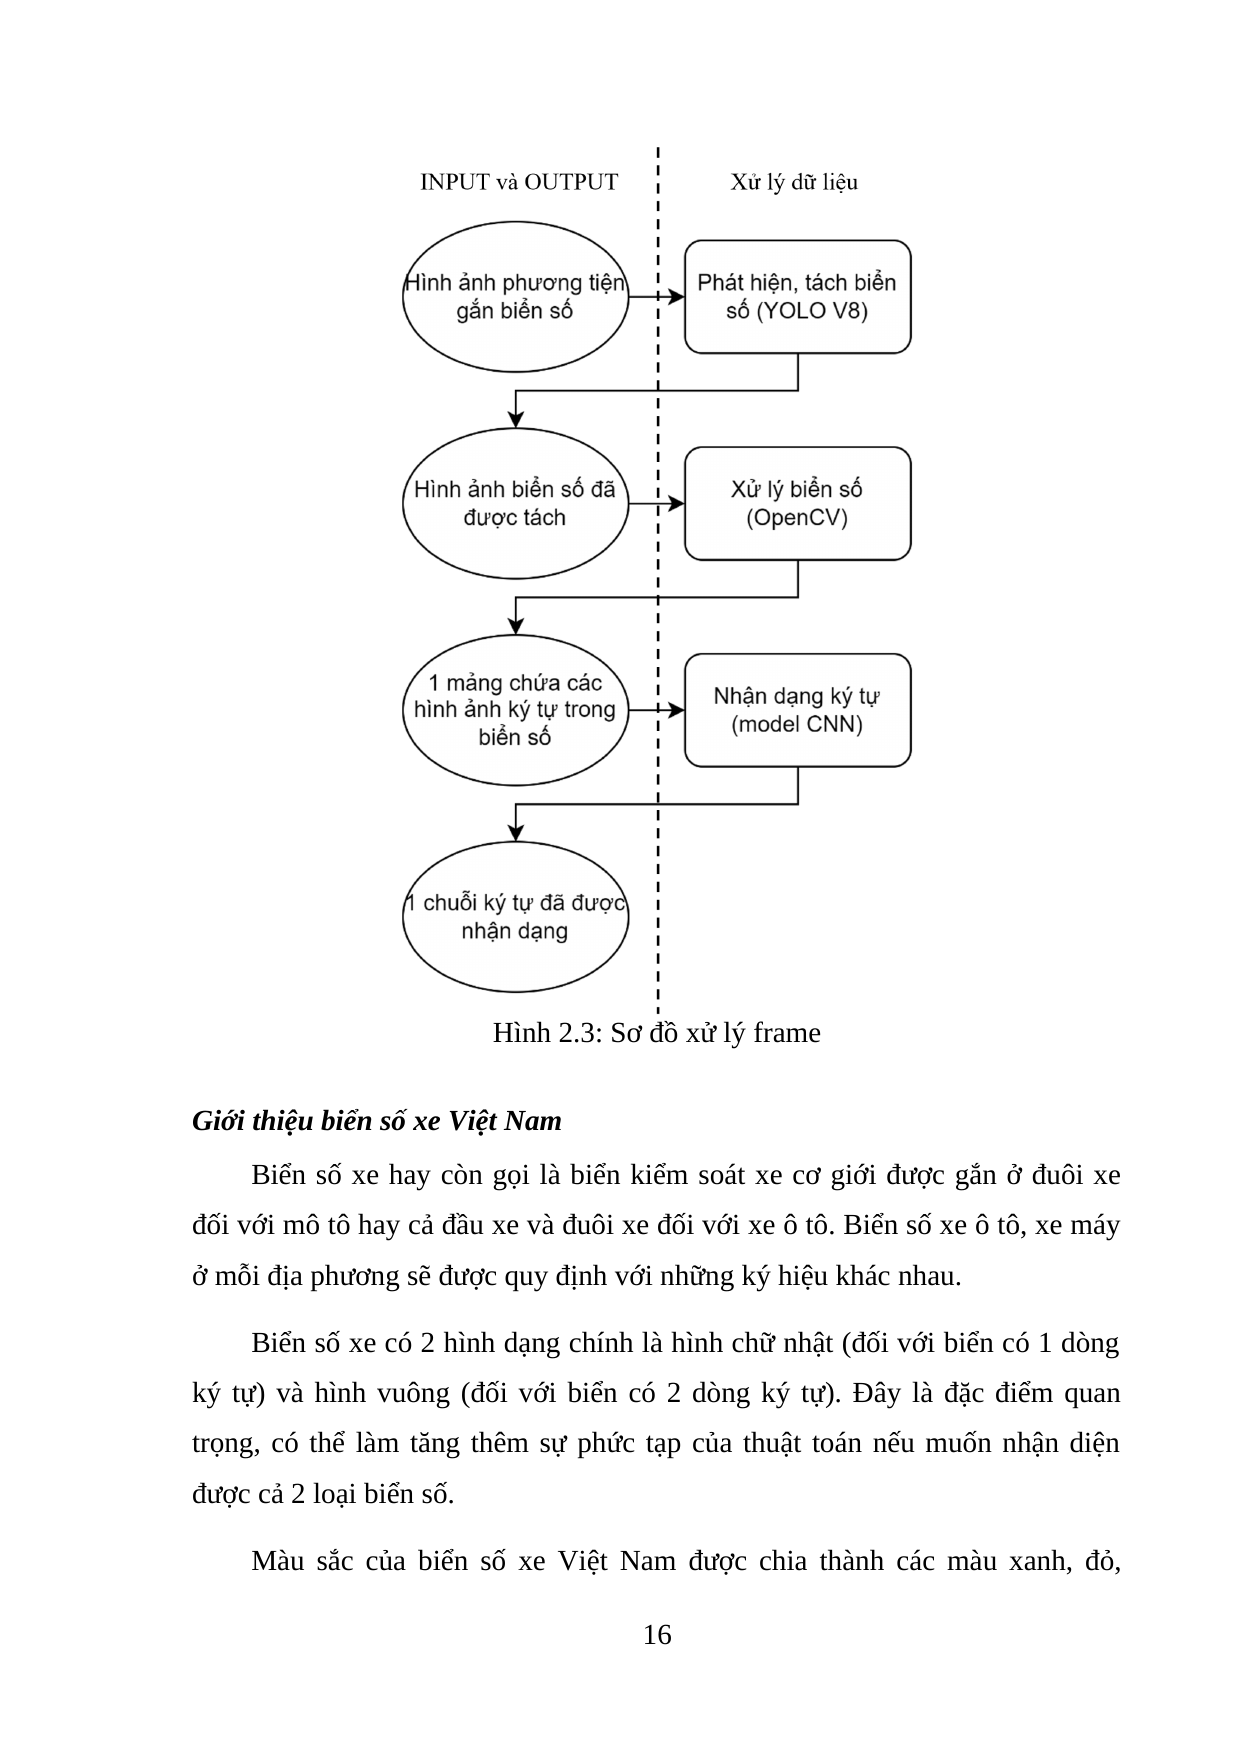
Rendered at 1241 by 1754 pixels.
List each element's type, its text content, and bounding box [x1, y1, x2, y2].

picture [383, 147, 932, 1015]
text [192, 1543, 1122, 1576]
text Biển số xe có 2 hình dạng chính là hình chữ nhật (đối với biển có 1 dòng ký tự) và hình vuông (đối với biển có 2 dòng ký tự). Đây là đặc điểm quan trọng, có thể làm tăng thêm sự phức tạp của thuật toán nếu muốn nhận diện được cả 2 loại biển số. [192, 1325, 1122, 1509]
subtitle Giới thiệu biển số xe Việt Nam [192, 1103, 1122, 1136]
text Biển số xe hay còn gọi là biển kiểm soát xe cơ giới được gắn ở đuôi xe đối với mô tô hay cả đầu xe và đuôi xe đối với xe ô tô. Biển số xe ô tô, xe máy ở mỗi địa phương sẽ được quy định với những ký hiệu khác nhau. [192, 1157, 1122, 1291]
